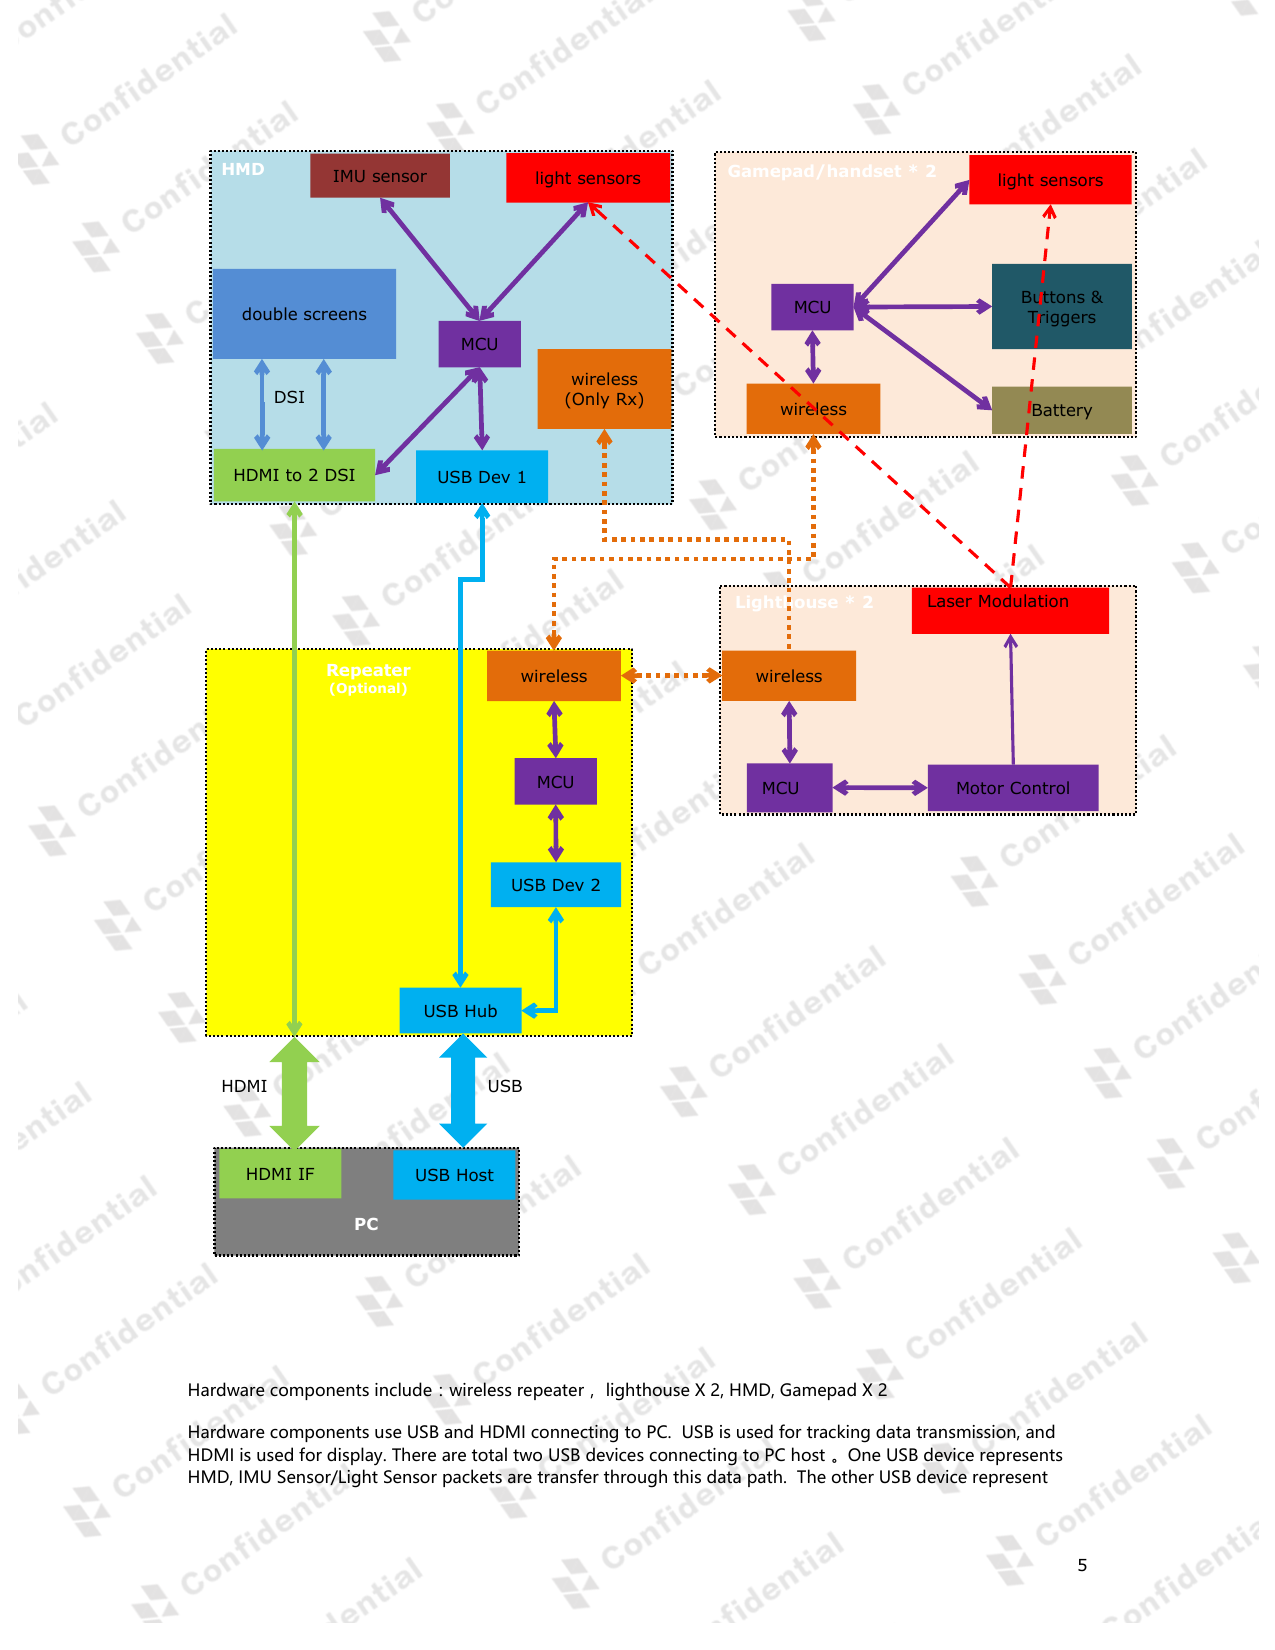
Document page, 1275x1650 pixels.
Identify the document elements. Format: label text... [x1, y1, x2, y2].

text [187, 1421, 1087, 1488]
text Hardware components include：wireless repeater， lighthouse X 2, HMD, Gamepad X 2 [187, 1378, 1087, 1401]
